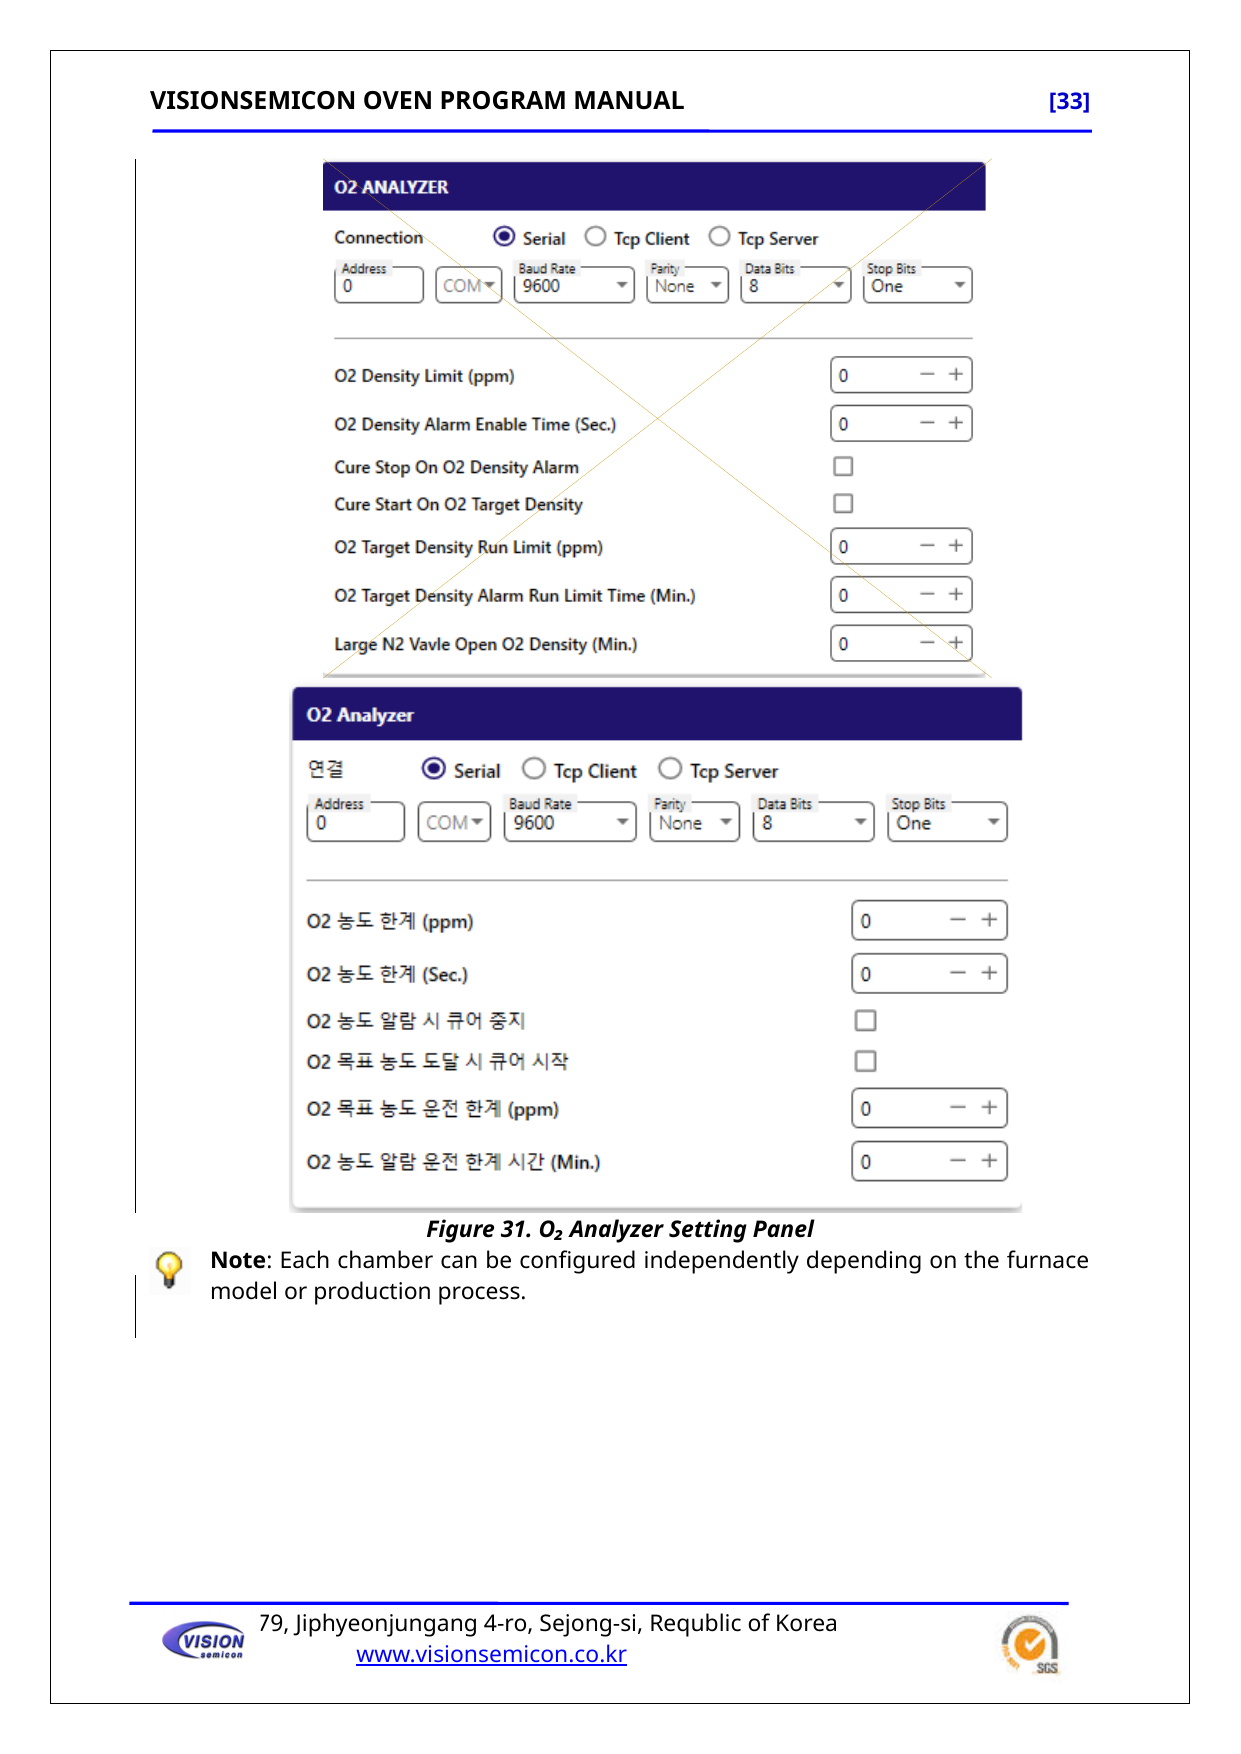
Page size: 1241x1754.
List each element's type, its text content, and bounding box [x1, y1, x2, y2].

picture [154, 1610, 261, 1668]
picture [324, 158, 991, 417]
text Figure 31. O₂ Analyzer Setting Panel [150, 1213, 1090, 1244]
picture [288, 159, 1027, 1213]
picture [323, 160, 656, 677]
picture [148, 1247, 192, 1295]
text Note: Each chamber can be configured independently depending on the furnace model or production process. [150, 1244, 1090, 1307]
picture [994, 1611, 1069, 1683]
